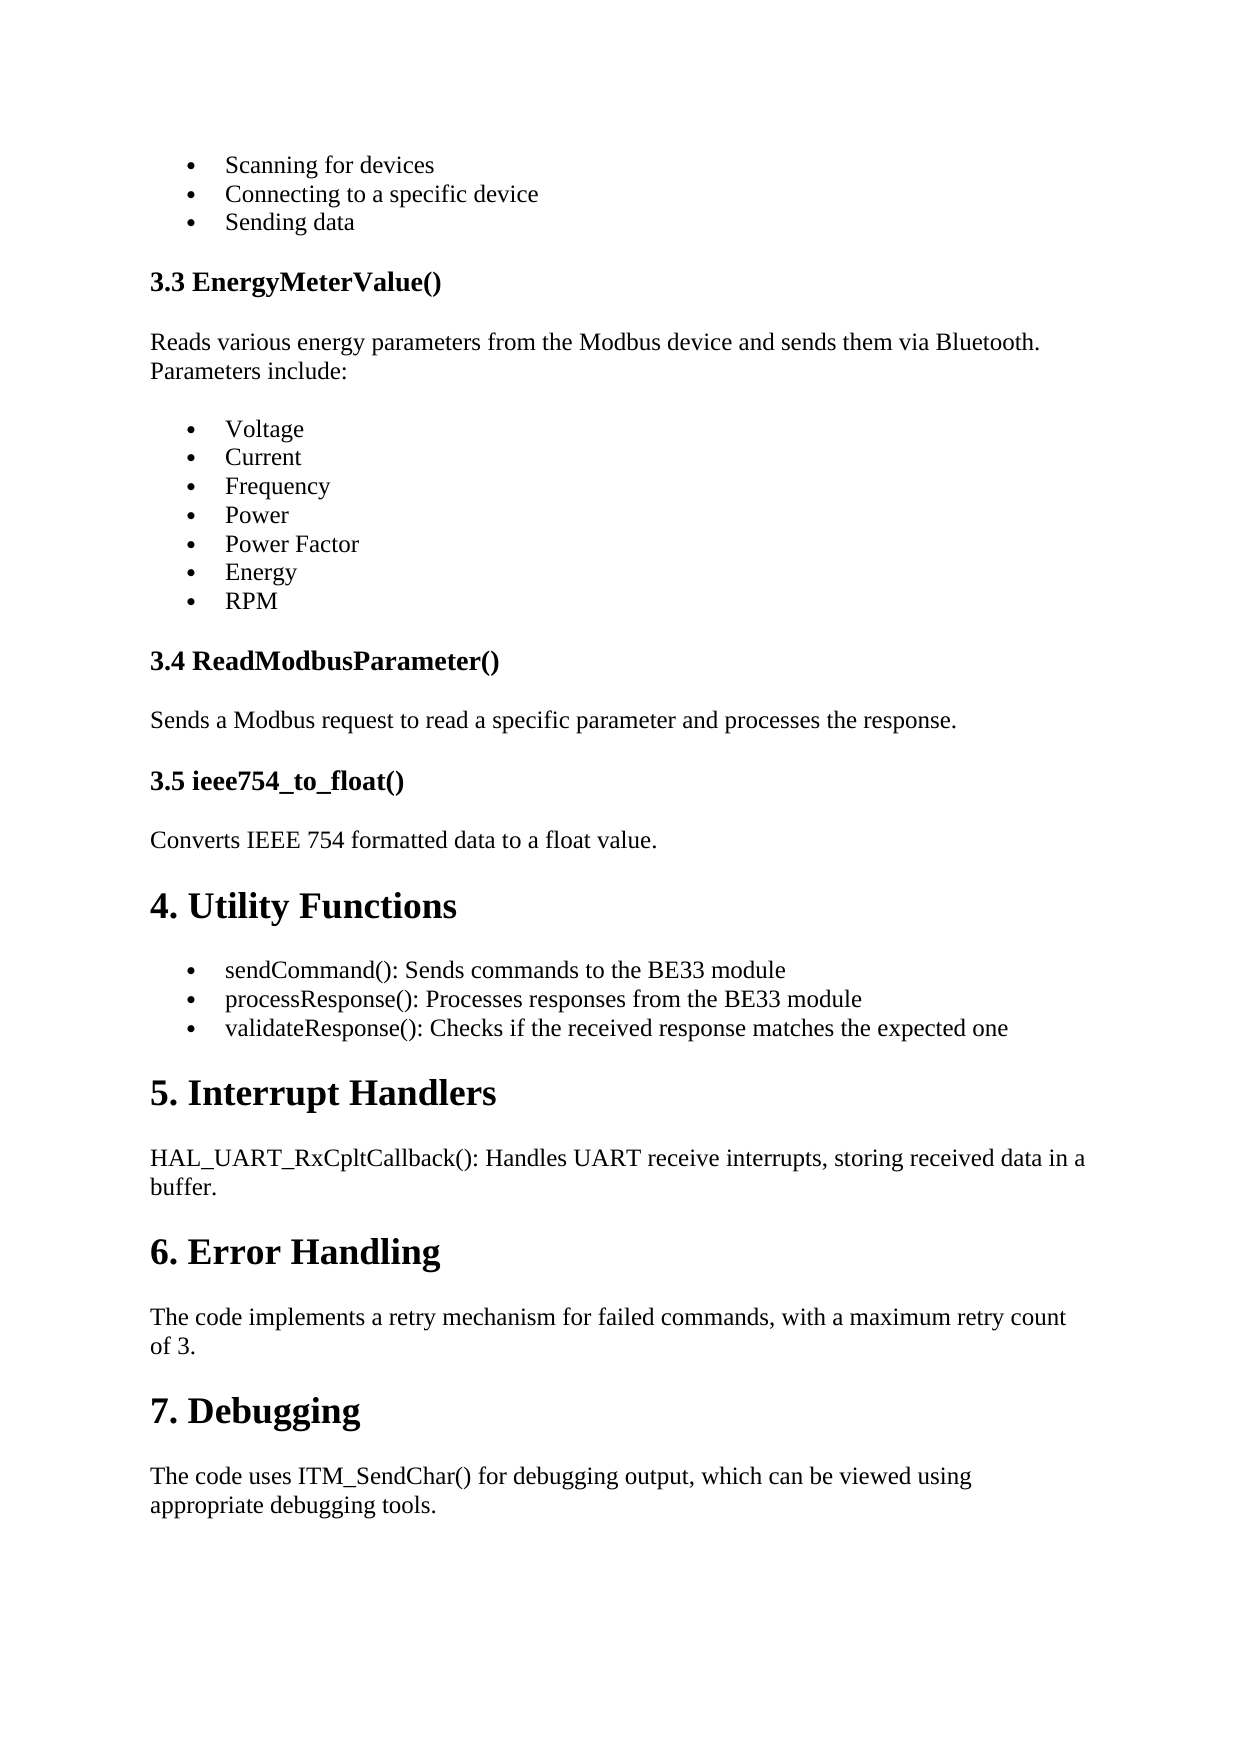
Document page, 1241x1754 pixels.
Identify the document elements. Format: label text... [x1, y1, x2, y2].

text 6. Error Handling [150, 1230, 1090, 1273]
list RPM [187, 586, 1090, 615]
text 3.5 ieee754_to_float() [150, 763, 1090, 796]
text 3.4 ReadModbusParameter() [150, 644, 1090, 676]
text The code implements a retry mechanism for failed commands, with a maximum retry count of 3. [150, 1302, 1090, 1359]
text Reads various energy parameters from the Modbus device and sends them via Bluetooth. Parameters include: [150, 327, 1090, 384]
list Energy [187, 557, 1090, 586]
list Power [187, 500, 1090, 529]
text Sends a Modbus request to read a specific parameter and processes the response. [150, 706, 1090, 734]
list Frequency [187, 471, 1090, 500]
list validateResponse(): Checks if the received response matches the expected one [187, 1013, 1090, 1042]
list processResponse(): Processes responses from the BE33 module [187, 984, 1090, 1013]
list sendCommand(): Sends commands to the BE33 module [187, 955, 1090, 984]
text The code uses ITM_SendChar() for debugging output, which can be viewed using appropriate debugging tools. [150, 1461, 1090, 1518]
text 5. Interrupt Handlers [150, 1071, 1090, 1114]
list Sending data [187, 207, 1090, 236]
text 4. Utility Functions [150, 883, 1090, 926]
text 7. Debugging [150, 1389, 1090, 1432]
list Scanning for devices [187, 150, 1090, 179]
list Voltage [187, 414, 1090, 442]
list Power Factor [187, 529, 1090, 557]
text 3.3 EnergyMeterValue() [150, 265, 1090, 298]
text Converts IEEE 754 formatted data to a float value. [150, 825, 1090, 854]
list Current [187, 442, 1090, 471]
text HAL_UART_RxCpltCallback(): Handles UART receive interrupts, storing received data in a buffer. [150, 1143, 1090, 1201]
list Connecting to a specific device [187, 179, 1090, 207]
